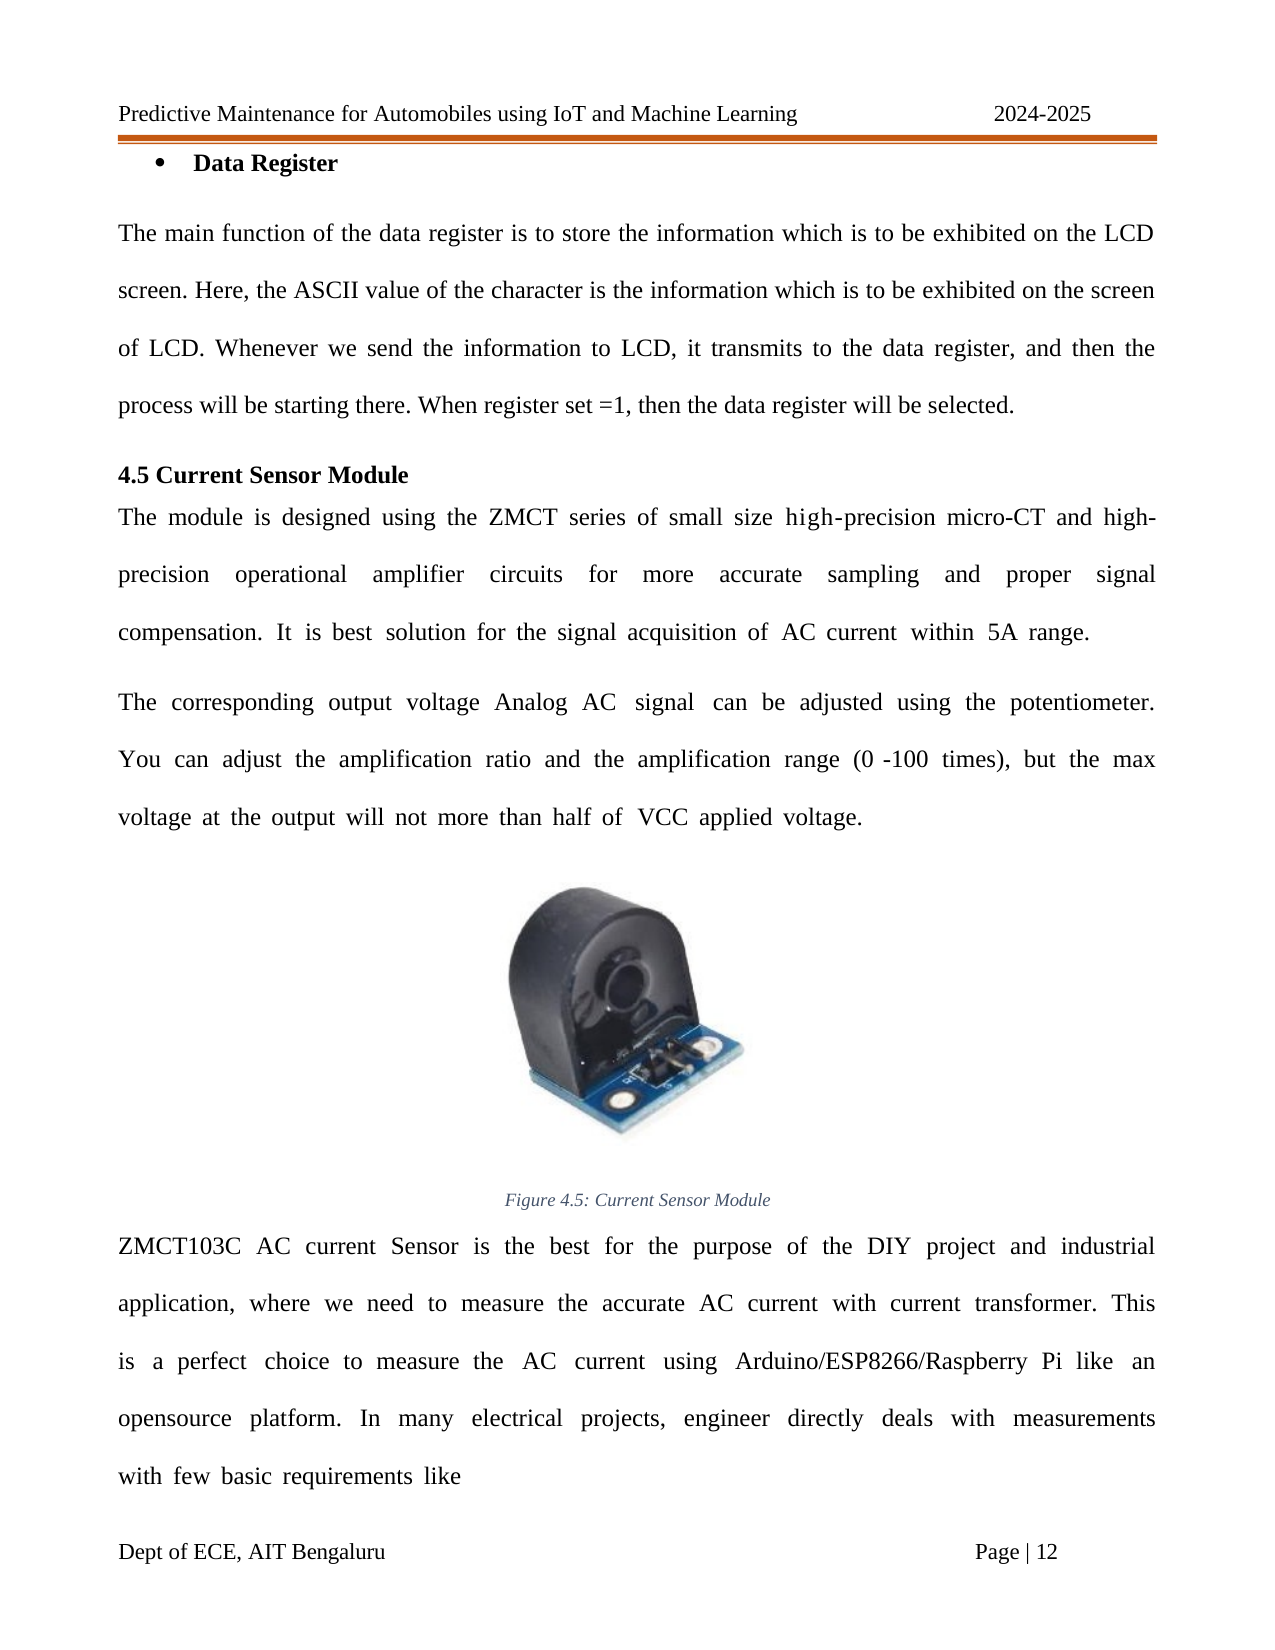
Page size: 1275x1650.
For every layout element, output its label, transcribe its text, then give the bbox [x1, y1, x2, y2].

picture [500, 882, 753, 1146]
text Figure 4.5: Current Sensor Module [112, 1188, 1163, 1210]
subtitle Current Sensor Module [118, 461, 1200, 489]
text The corresponding output voltage Analog AC signal can be adjusted using the potentiometer. You can adjust the amplification ratio and the amplification range (0 -100 times), but the max voltage at the output will not more than half of VCC applied voltage. [118, 687, 1156, 831]
list Data Register [156, 148, 1200, 177]
text The main function of the data register is to store the information which is to be exhibited on the LCD screen. Here, the ASCII value of the character is the information which is to be exhibited on the screen of LCD. Whenever we send the information to LCD, it transmits to the data register, and then the process will be starting there. When register set =1, then the data register will be selected. [118, 218, 1157, 419]
text ZMCT103C AC current Sensor is the best for the purpose of the DIY project and industrial application, where we need to measure the accurate AC current with current transformer. This is a perfect choice to measure the AC current using Arduino/ESP8266/Raspberry Pi like an opensource platform. In many electrical projects, engineer directly deals with measurements with few basic requirements like [118, 1231, 1156, 1489]
text The module is designed using the ZMCT series of small size high-precision micro-CT and high- precision operational amplifier circuits for more accurate sampling and proper signal compensation. It is best solution for the signal acquisition of AC current within 5A range. [118, 502, 1157, 646]
